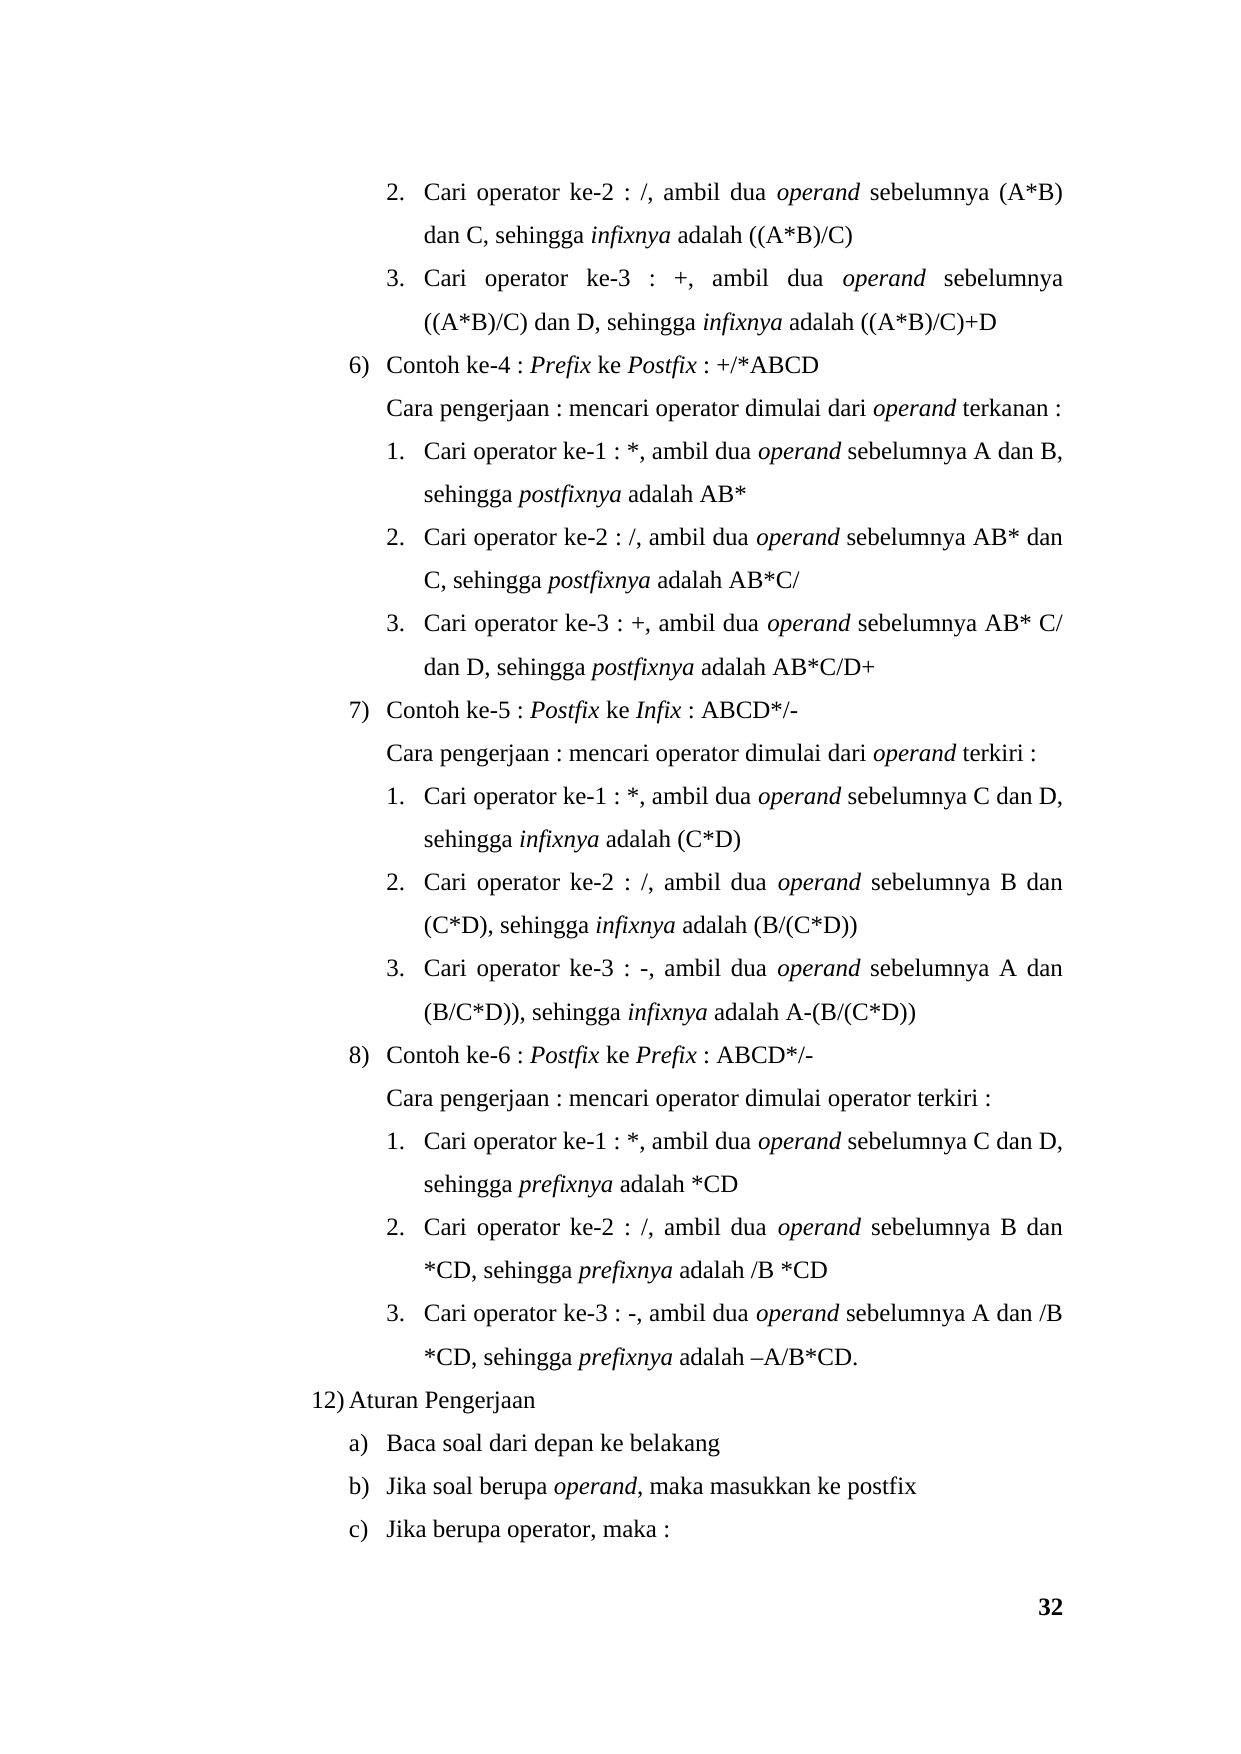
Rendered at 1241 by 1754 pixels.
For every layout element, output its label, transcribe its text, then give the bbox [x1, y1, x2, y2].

list Contoh ke-5 : Postfix ke Infix : ABCD*/- [349, 695, 1063, 723]
list Cari operator ke-2 : /, ambil dua operand sebelumnya AB* dan C, sehingga postfixnya adalah AB*C/ [386, 522, 1063, 594]
list Cari operator ke-3 : +, ambil dua operand sebelumnya AB* C/ dan D, sehingga postfixnya adalah AB*C/D+ [386, 608, 1063, 680]
list Cari operator ke-2 : /, ambil dua operand sebelumnya B dan (C*D), sehingga infixnya adalah (B/(C*D)) [386, 867, 1063, 939]
list Cari operator ke-1 : *, ambil dua operand sebelumnya A dan B, sehingga postfixnya adalah AB* [386, 436, 1063, 508]
list Cari operator ke-3 : -, ambil dua operand sebelumnya A dan /B *CD, sehingga prefixnya adalah –A/B*CD. [386, 1298, 1063, 1370]
list Cari operator ke-1 : *, ambil dua operand sebelumnya C dan D, sehingga infixnya adalah (C*D) [386, 781, 1063, 853]
list Aturan Pengerjaan [311, 1385, 1063, 1413]
list Cari operator ke-2 : /, ambil dua operand sebelumnya B dan *CD, sehingga prefixnya adalah /B *CD [386, 1212, 1063, 1284]
list Jika berupa operator, maka : [349, 1514, 1063, 1543]
list Contoh ke-6 : Postfix ke Prefix : ABCD*/- [349, 1040, 1063, 1068]
list Cari operator ke-1 : *, ambil dua operand sebelumnya C dan D, sehingga prefixnya adalah *CD [386, 1126, 1063, 1198]
list Cari operator ke-2 : /, ambil dua operand sebelumnya (A*B) dan C, sehingga infixnya adalah ((A*B)/C) [386, 177, 1063, 249]
list Contoh ke-4 : Prefix ke Postfix : +/*ABCD [349, 350, 1063, 378]
list Baca soal dari depan ke belakang [349, 1428, 1063, 1457]
text Cara pengerjaan : mencari operator dimulai dari operand terkiri : [386, 738, 1063, 767]
text Cara pengerjaan : mencari operator dimulai dari operand terkanan : [386, 393, 1063, 422]
list Cari operator ke-3 : +, ambil dua operand sebelumnya ((A*B)/C) dan D, sehingga infixnya adalah ((A*B)/C)+D [386, 263, 1063, 335]
list Jika soal berupa operand, maka masukkan ke postfix [349, 1471, 1063, 1500]
list Cari operator ke-3 : -, ambil dua operand sebelumnya A dan (B/C*D)), sehingga infixnya adalah A-(B/(C*D)) [386, 953, 1063, 1025]
text Cara pengerjaan : mencari operator dimulai operator terkiri : [386, 1083, 1063, 1112]
